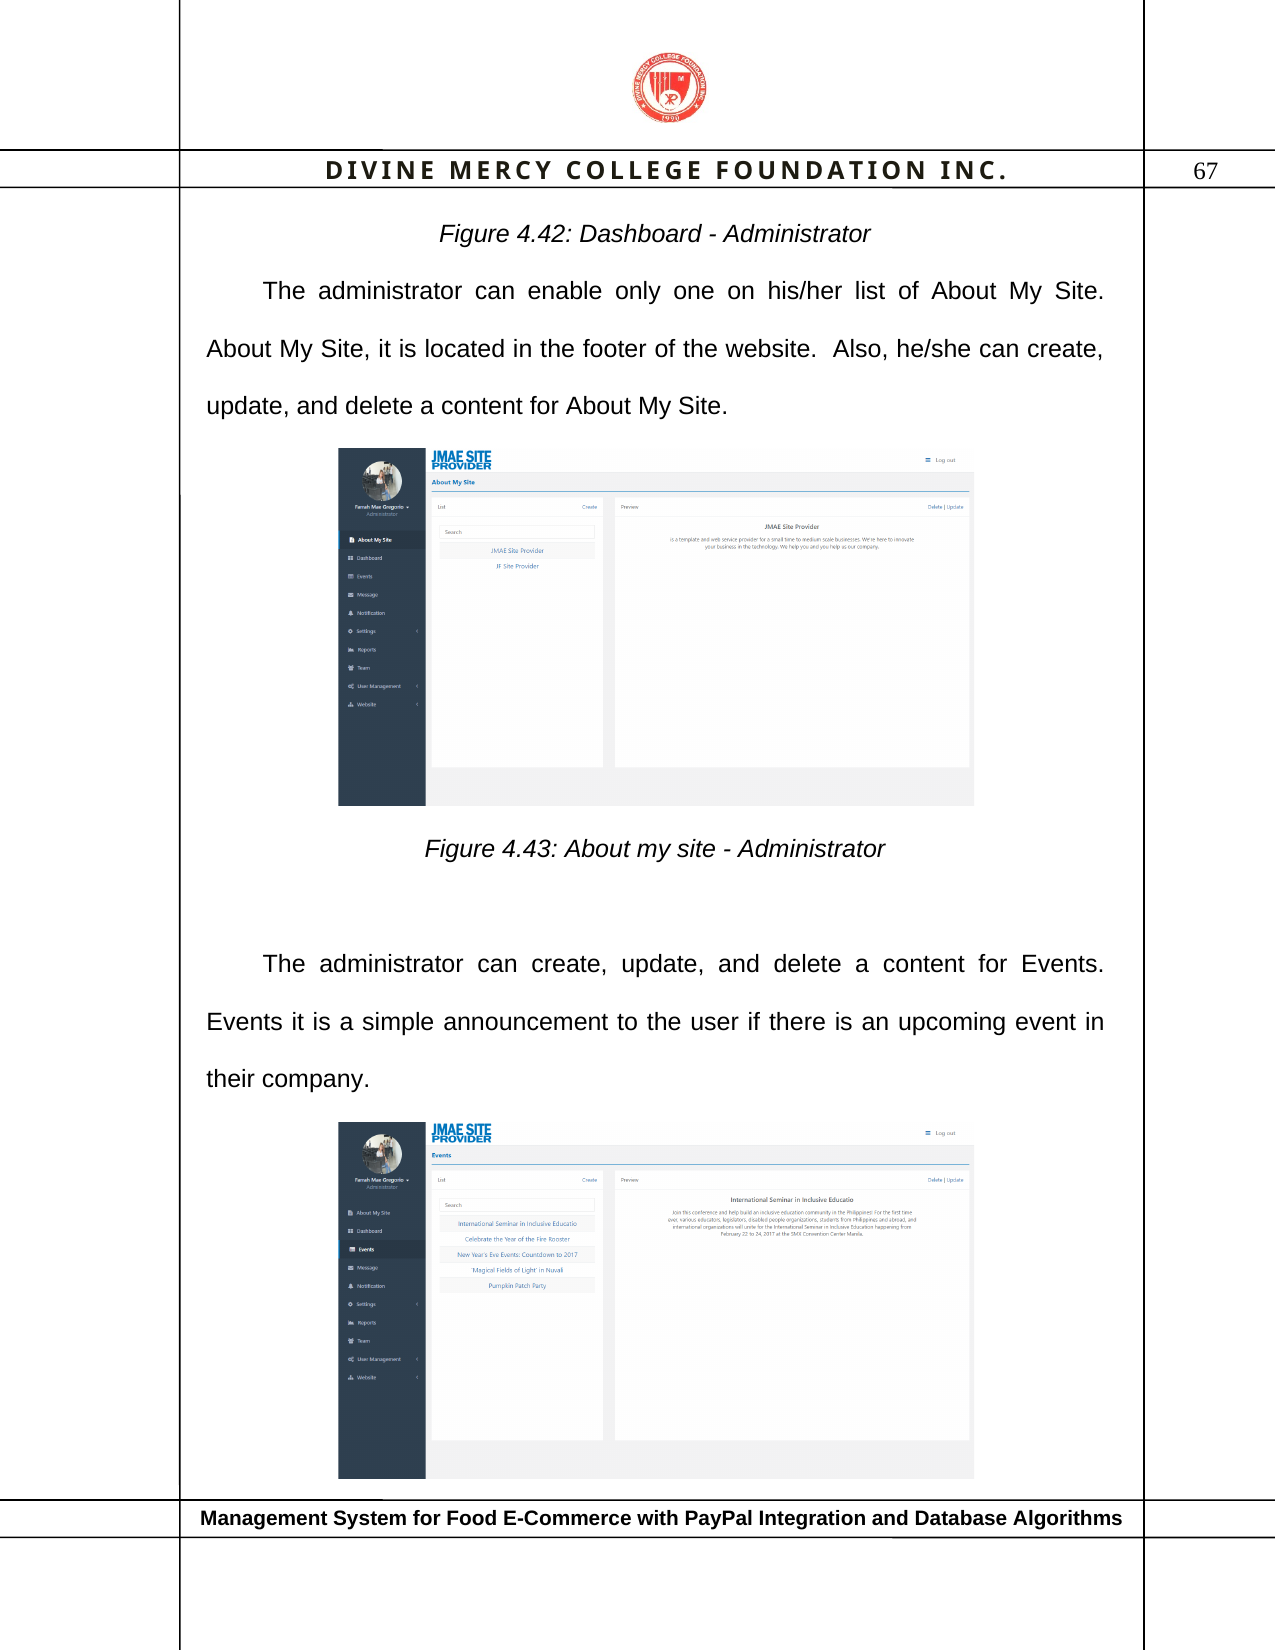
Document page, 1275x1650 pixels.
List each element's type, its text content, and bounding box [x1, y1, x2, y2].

text The administrator can create, update, and delete a content for Events. Events it is a simple announcement to the user if there is an upcoming event in their company. [206, 949, 1106, 1093]
text Figure 4.43: About my site - Administrator [206, 834, 1106, 863]
picture [338, 1122, 975, 1479]
picture [632, 52, 709, 123]
text Figure 4.42: Dashboard - Administrator [206, 219, 1106, 247]
text The administrator can enable only one on his/her list of About My Site. About My Site, it is located in the footer of the website. Also, he/she can create, update, and delete a content for About My Site. [206, 276, 1106, 420]
picture [338, 448, 975, 806]
